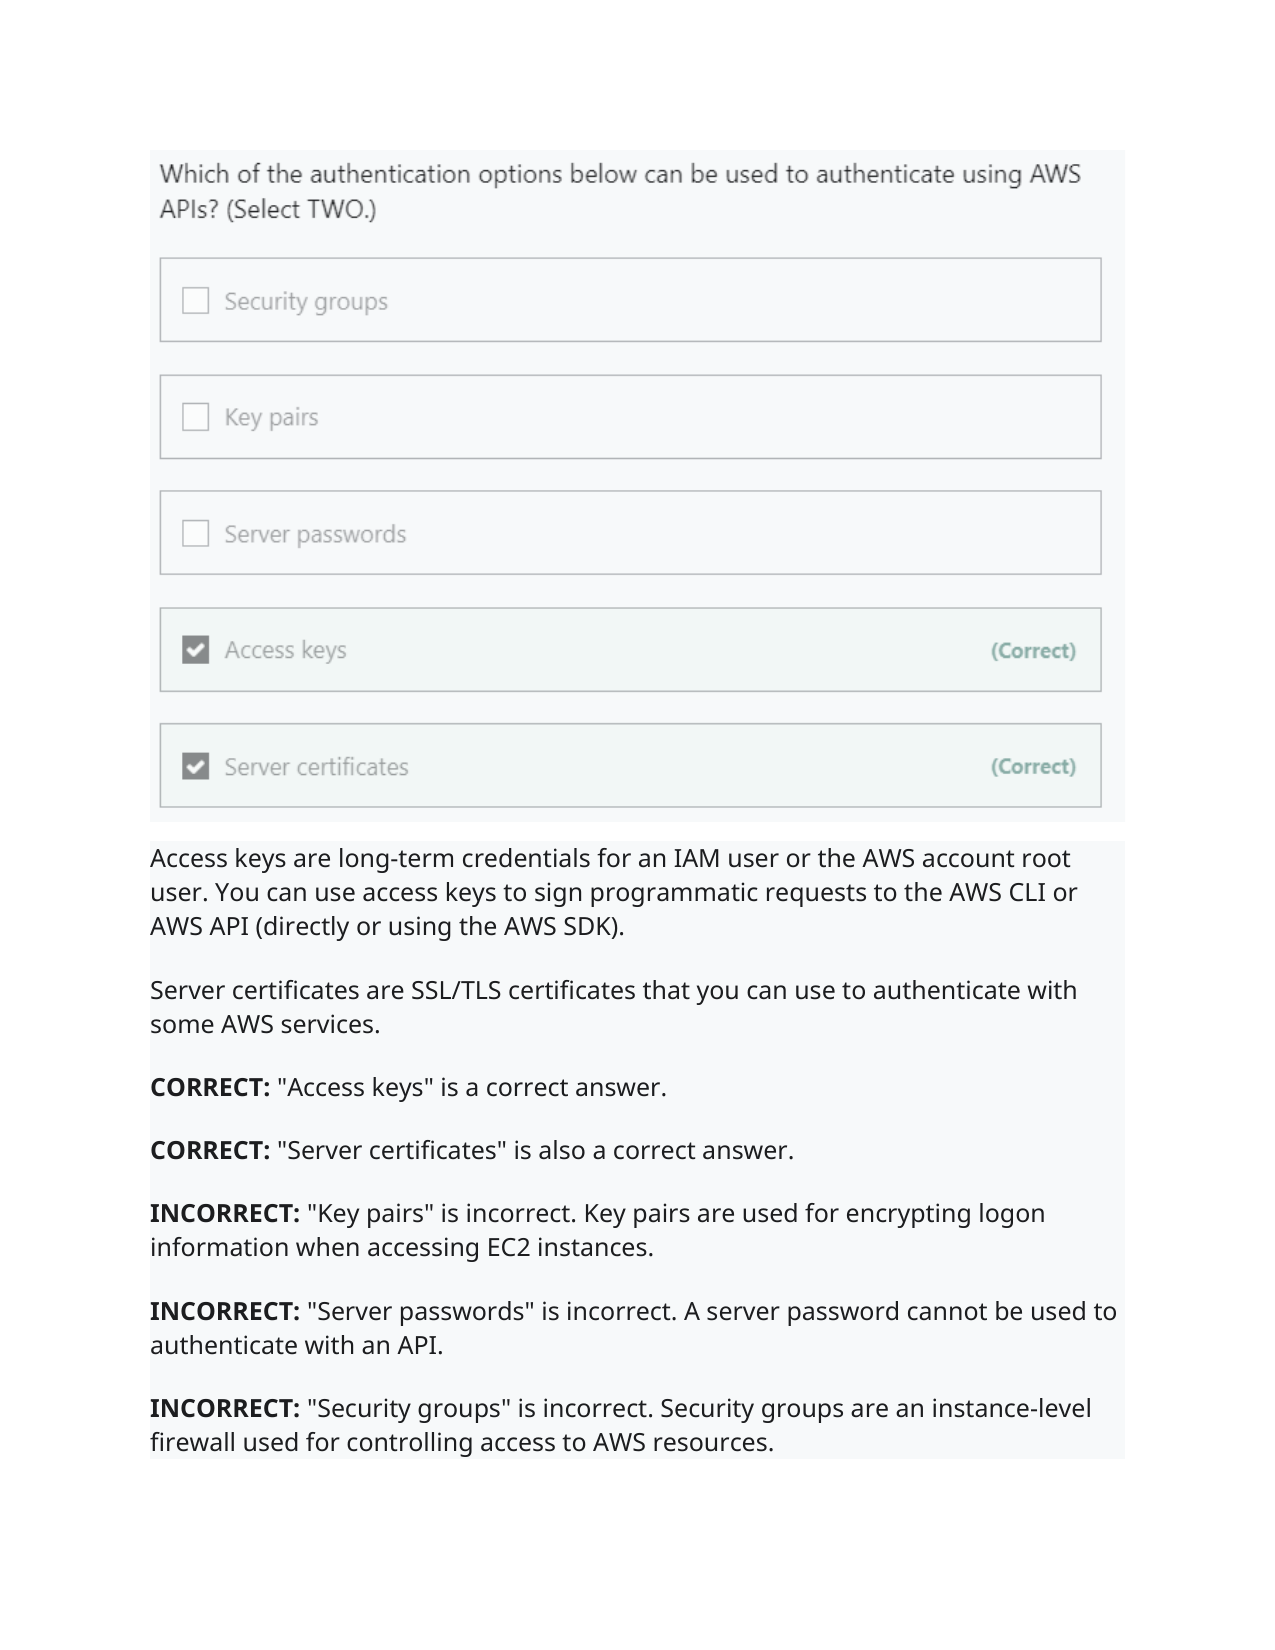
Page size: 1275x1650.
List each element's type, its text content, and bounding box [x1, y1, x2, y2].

text Access keys are long-term credentials for an IAM user or the AWS account root user. You can use access keys to sign programmatic requests to the AWS CLI or AWS API (directly or using the AWS SDK). [150, 841, 1125, 943]
text CORRECT: "Access keys" is a correct answer. [150, 1069, 1125, 1104]
text INCORRECT: "Key pairs" is incorrect. Key pairs are used for encrypting logon information when accessing EC2 instances. [150, 1196, 1125, 1264]
picture [150, 150, 1125, 822]
text INCORRECT: "Security groups" is incorrect. Security groups are an instance-level firewall used for controlling access to AWS resources. [150, 1391, 1125, 1459]
text CORRECT: "Server certificates" is also a correct answer. [150, 1133, 1125, 1167]
text Server certificates are SSL/TLS certificates that you can use to authenticate with some AWS services. [150, 972, 1125, 1040]
text INCORRECT: "Server passwords" is incorrect. A server password cannot be used to authenticate with an API. [150, 1293, 1125, 1361]
